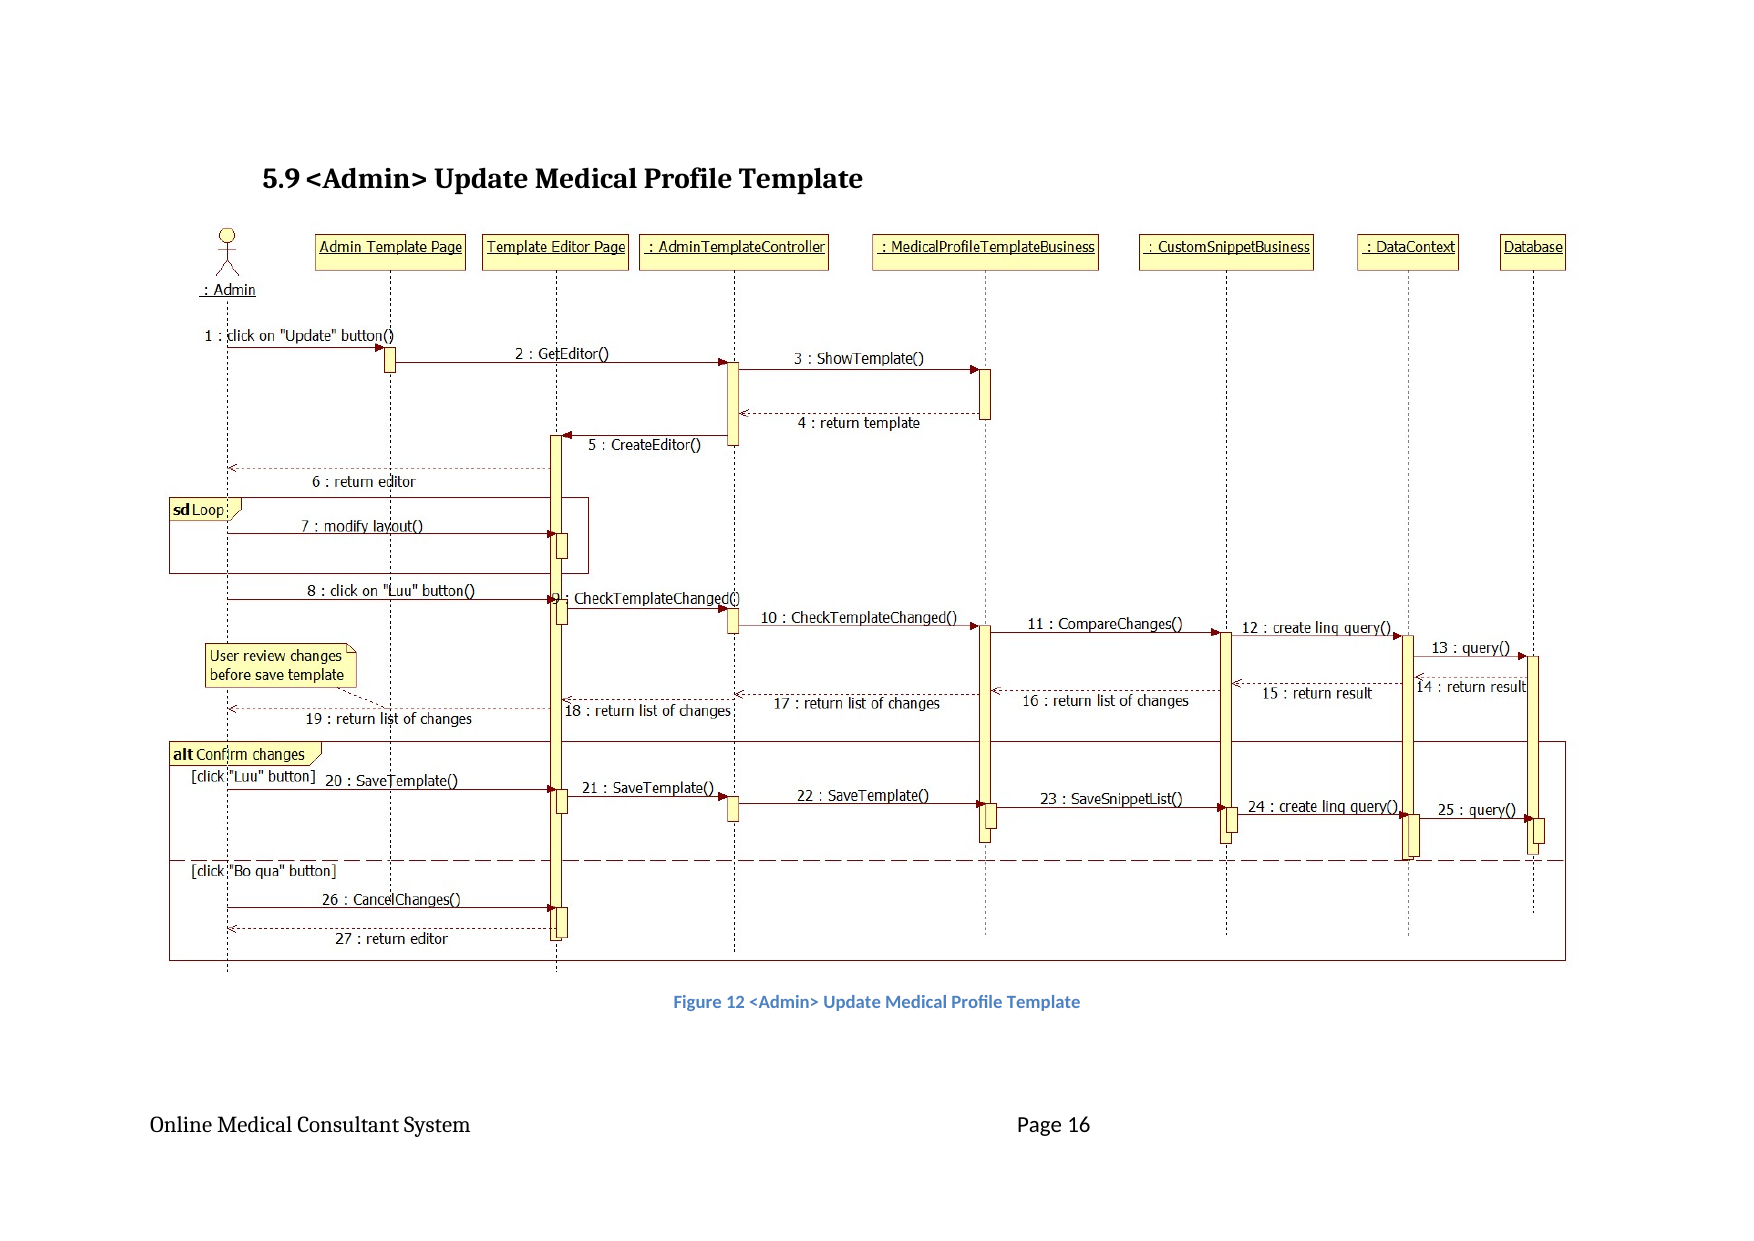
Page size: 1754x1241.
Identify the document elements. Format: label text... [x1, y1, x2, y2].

subtitle <Admin> Update Medical Profile Template [262, 162, 1604, 196]
picture [150, 208, 1584, 990]
